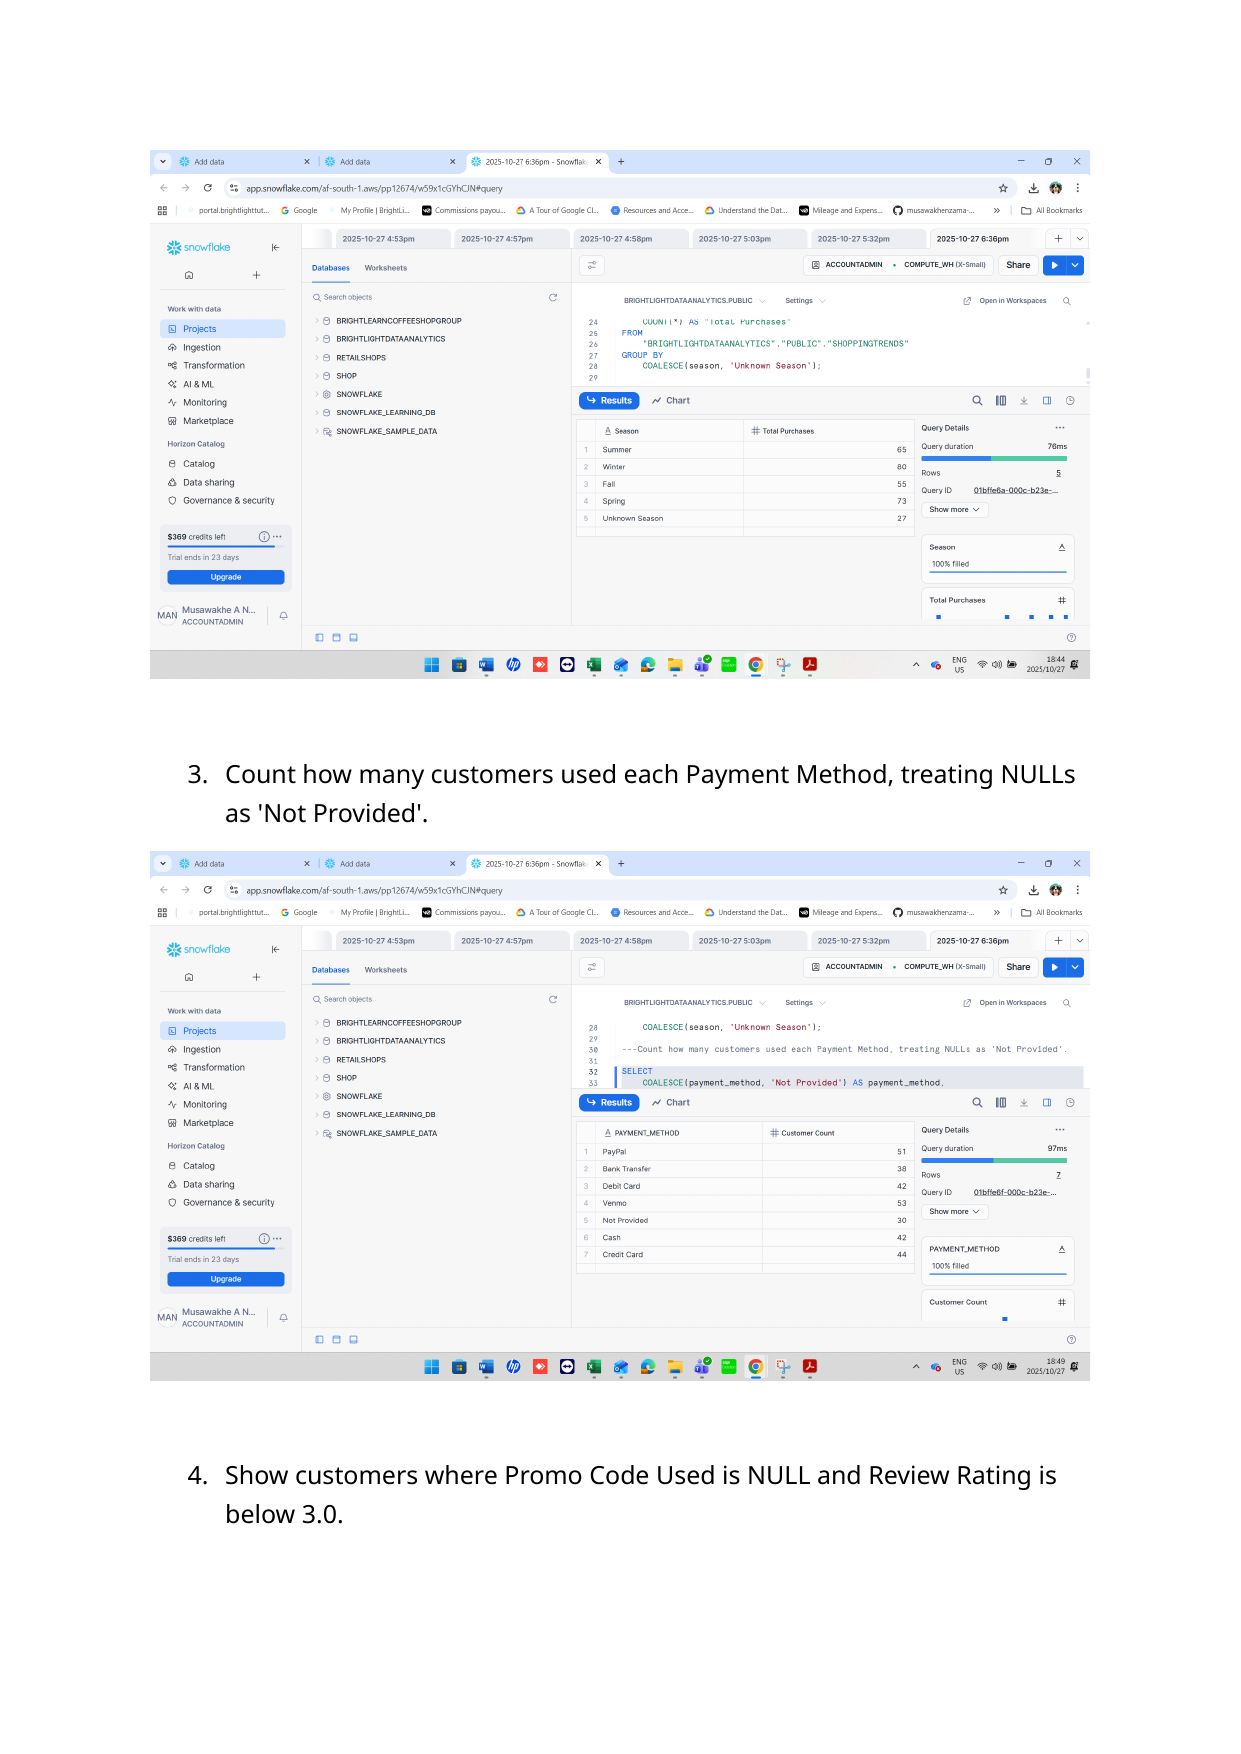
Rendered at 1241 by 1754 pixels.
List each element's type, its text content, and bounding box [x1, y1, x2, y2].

list Count how many customers used each Payment Method, treating NULLs as 'Not Provided'. [187, 756, 1090, 830]
picture [150, 150, 1091, 679]
list Show customers where Promo Code Used is NULL and Review Rating is below 3.0. [187, 1458, 1090, 1531]
picture [150, 851, 1091, 1381]
